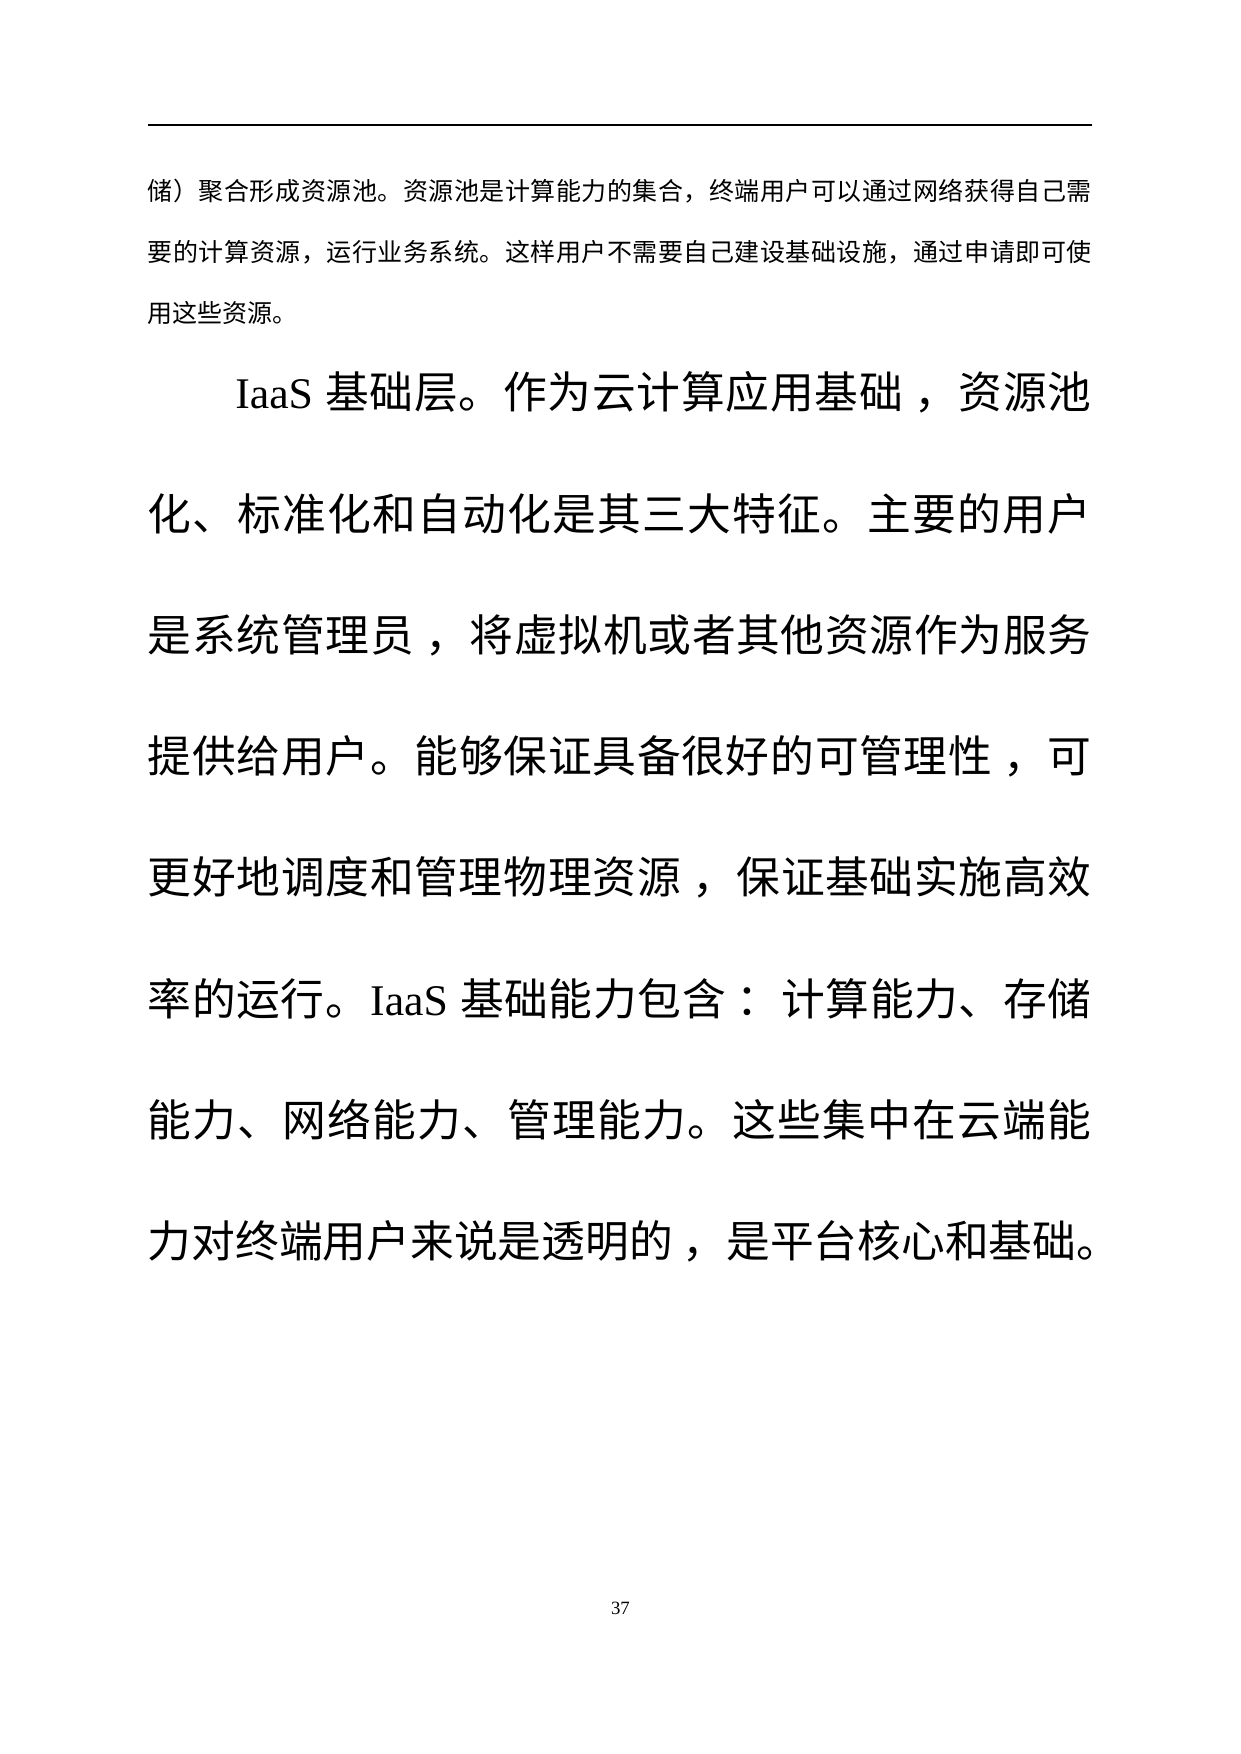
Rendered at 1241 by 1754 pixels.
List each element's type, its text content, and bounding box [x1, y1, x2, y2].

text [148, 170, 1092, 331]
text IaaS 基础层。作为云计算应用基础 ，资源池化、标准化和自动化是其三大特征。主要的用户是系统管理员 ，将虚拟机或者其他资源作为服务提供给用户。能够保证具备很好的可管理性 ，可更好地调度和管理物理资源 ，保证基础实施高效率的运行。IaaS 基础能力包含 ：计算能力、存储能力、网络能力、管理能力。这些集中在云端能力对终端用户来说是透明的 ，是平台核心和基础。 [148, 349, 1092, 1279]
